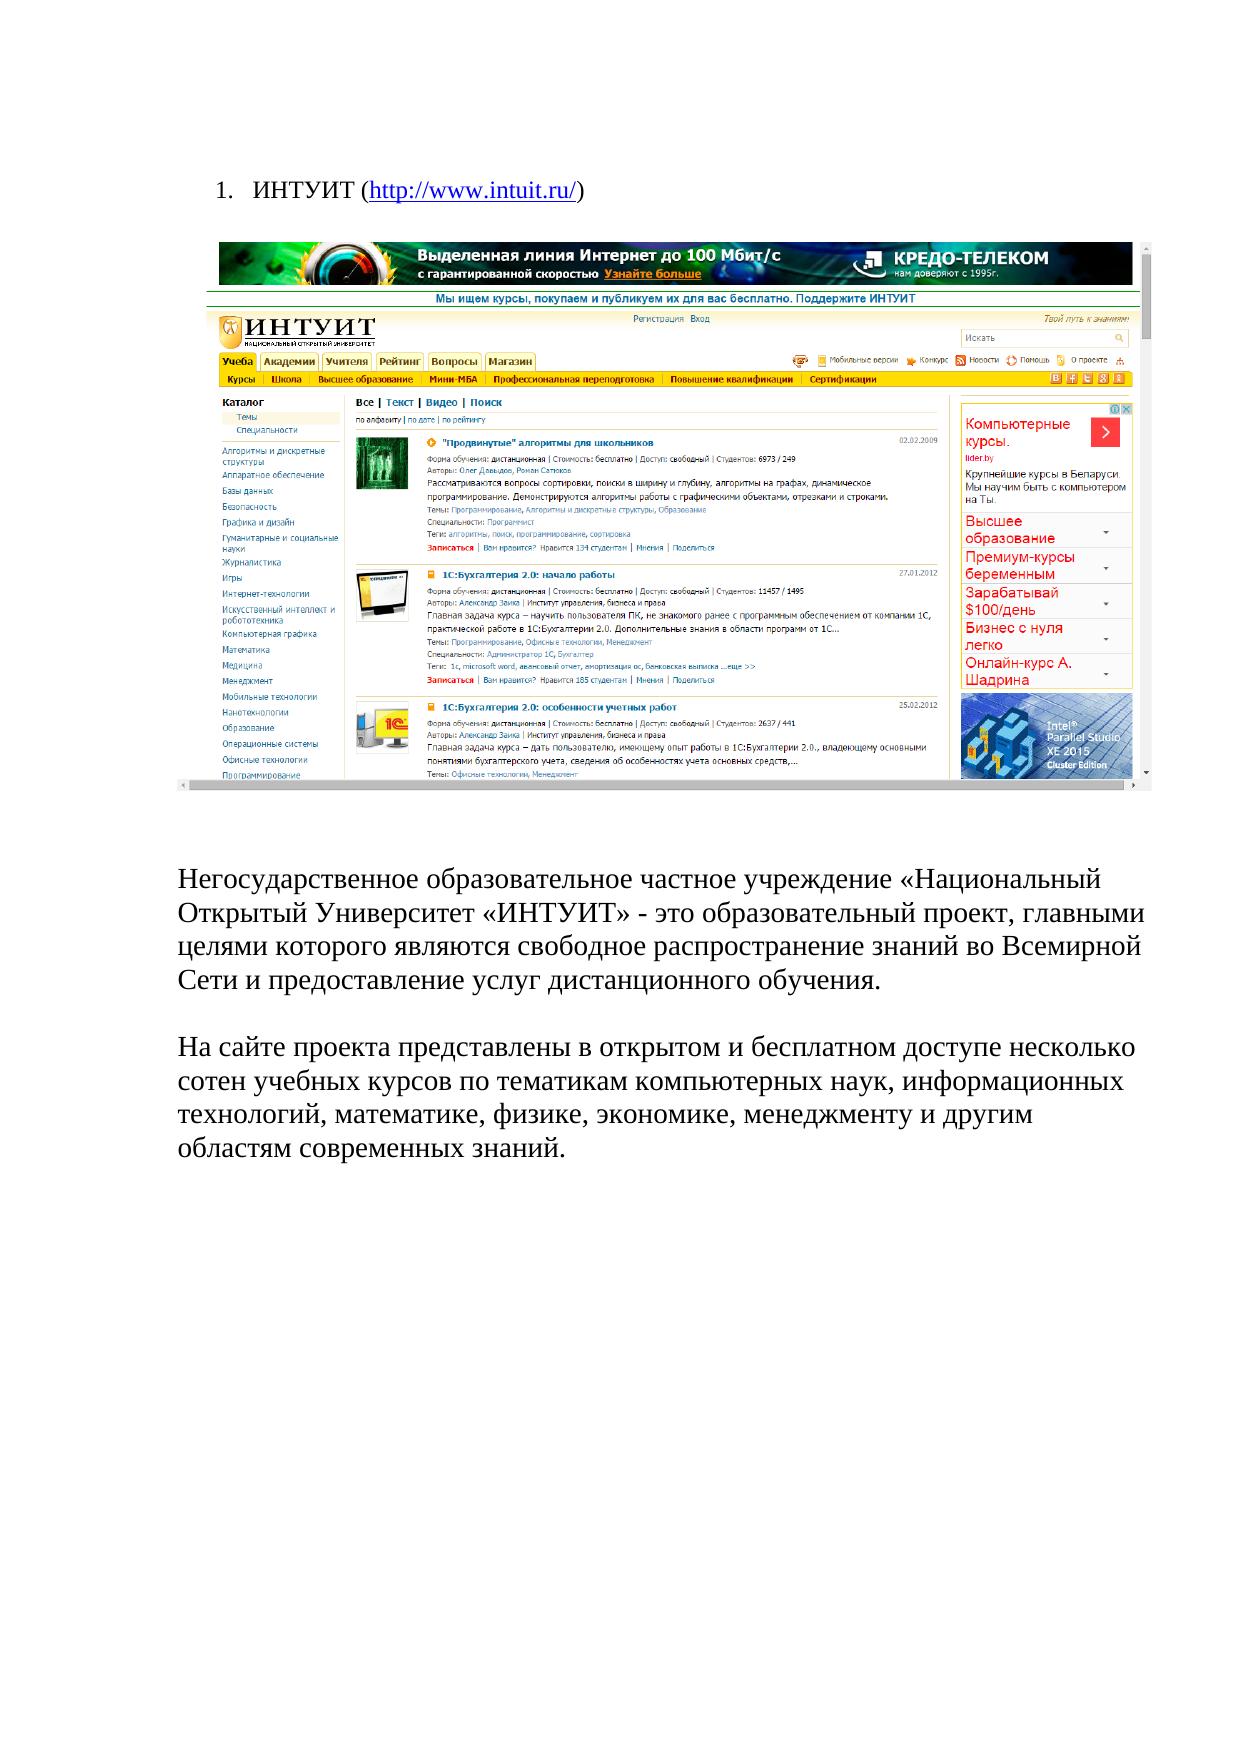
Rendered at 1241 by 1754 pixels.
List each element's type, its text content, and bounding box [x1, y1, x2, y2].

text На сайте проекта представлены в открытом и бесплатном доступе несколько сотен учебных курсов по тематикам компьютерных наук, информационных технологий, математике, физике, экономике, менеджменту и другим областям современных знаний. [177, 1029, 1152, 1163]
picture [177, 242, 1152, 791]
text Негосударственное образовательное частное учреждение «Национальный Открытый Университет «ИНТУИТ» - это образовательный проект, главными целями которого являются свободное распространение знаний во Всемирной Сети и предоставление услуг дистанционного обучения. [177, 861, 1152, 996]
list ИНТУИТ (http://www.intuit.ru/) [215, 176, 1152, 204]
